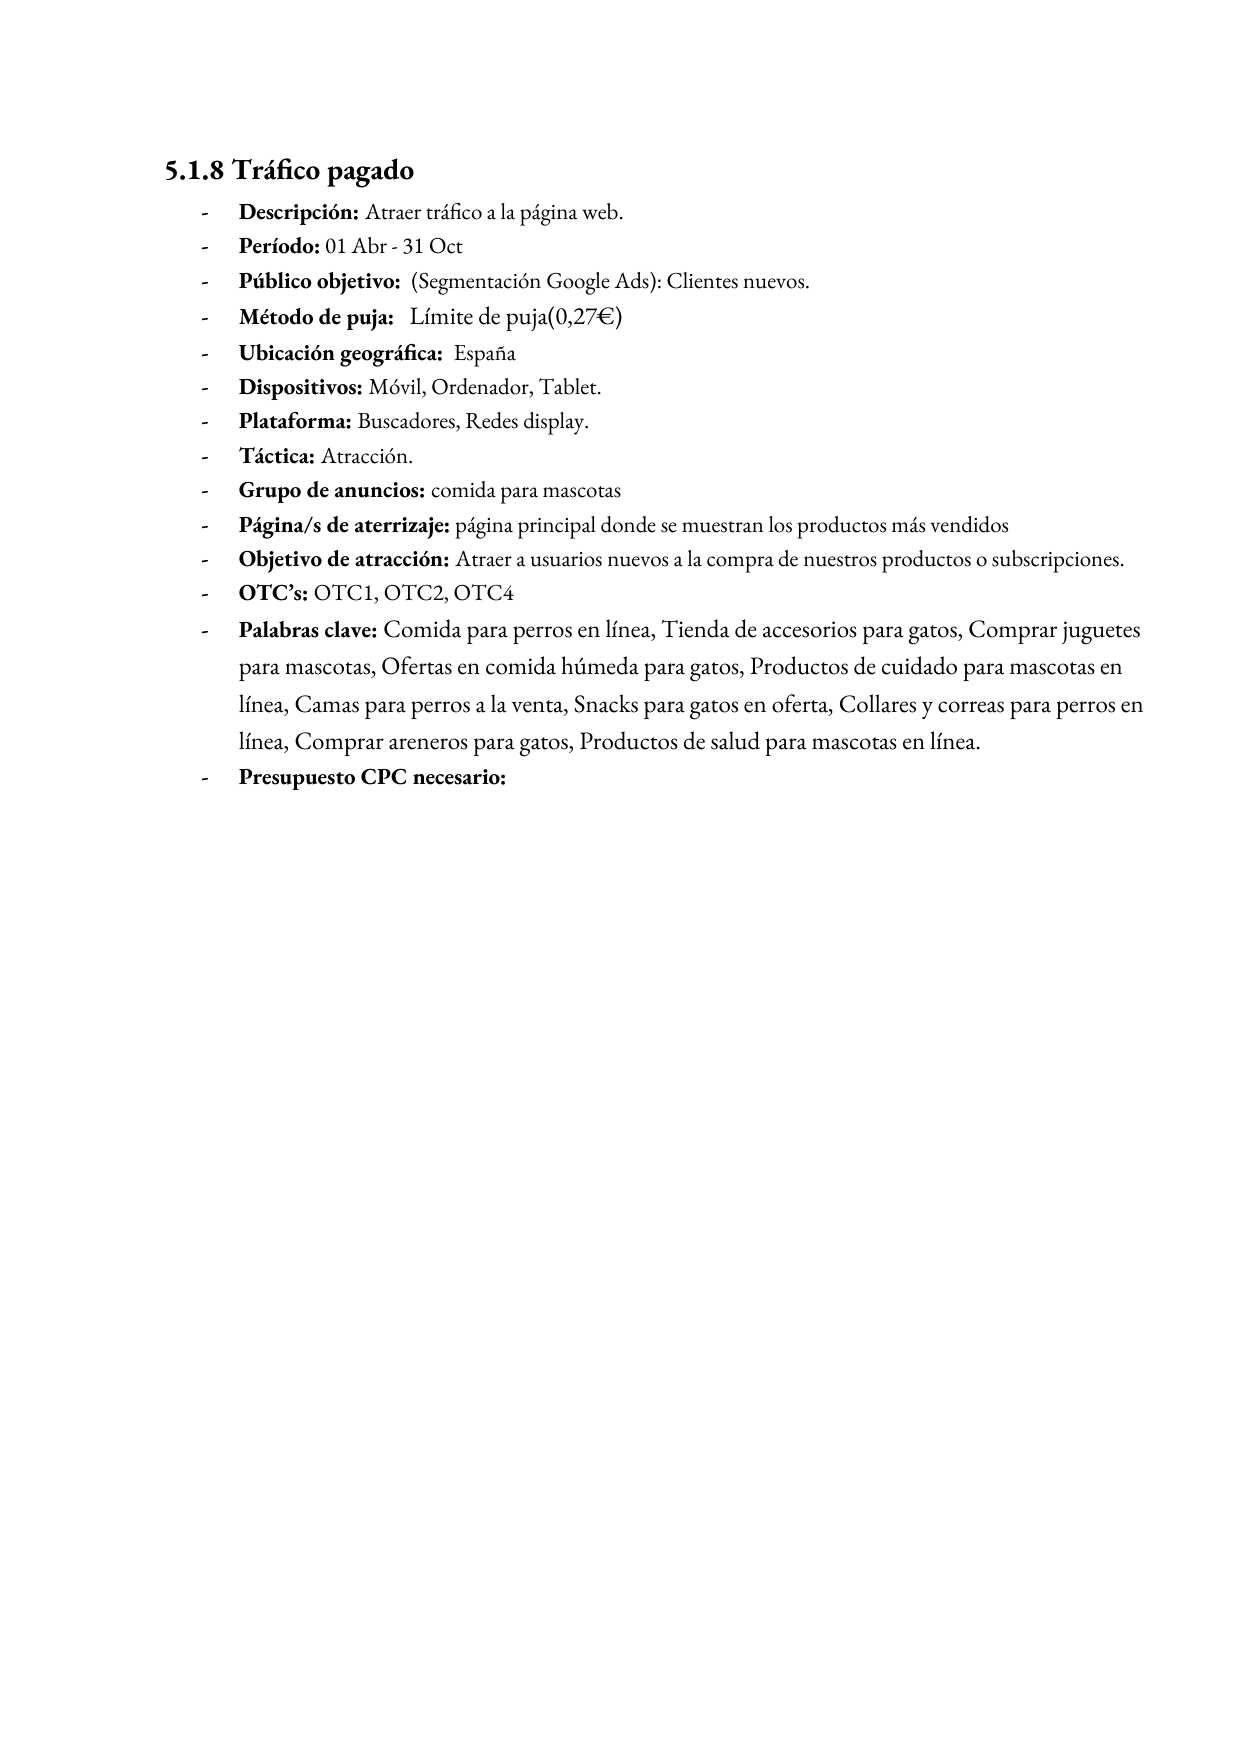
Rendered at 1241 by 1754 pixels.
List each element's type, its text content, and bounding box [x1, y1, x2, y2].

list Plataforma: Buscadores, Redes display. [201, 406, 1152, 436]
list Página/s de aterrizaje: página principal donde se muestran los productos más vendidos [201, 509, 1152, 539]
list Grupo de anuncios: comida para mascotas [201, 474, 1152, 504]
list Método de puja: Límite de puja(0,27€) [201, 299, 1152, 332]
subtitle 5.1.8 Tráfico pagado [88, 150, 1152, 188]
list Presupuesto CPC necesario: [201, 762, 1152, 791]
list Palabras clave: Comida para perros en línea, Tienda de accesorios para gatos, Comprar juguetes para mascotas, Ofertas en comida húmeda para gatos, Productos de cuidado para mascotas en línea, Camas para perros a la venta, Snacks para gatos en oferta, Collares y correas para perros en línea, Comprar areneros para gatos, Productos de salud para mascotas en línea. [201, 612, 1152, 757]
list Objetivo de atracción: Atraer a usuarios nuevos a la compra de nuestros productos o subscripciones. [201, 543, 1152, 573]
list Ubicación geográfica: España [201, 337, 1152, 367]
list Descripción: Atraer tráfico a la página web. [201, 196, 1152, 226]
list Período: 01 Abr - 31 Oct [201, 231, 1152, 261]
list Dispositivos: Móvil, Ordenador, Tablet. [201, 371, 1152, 401]
list Táctica: Atracción. [201, 440, 1152, 470]
list Público objetivo: (Segmentación Google Ads): Clientes nuevos. [201, 265, 1152, 295]
list OTC’s: OTC1, OTC2, OTC4 [201, 578, 1152, 607]
